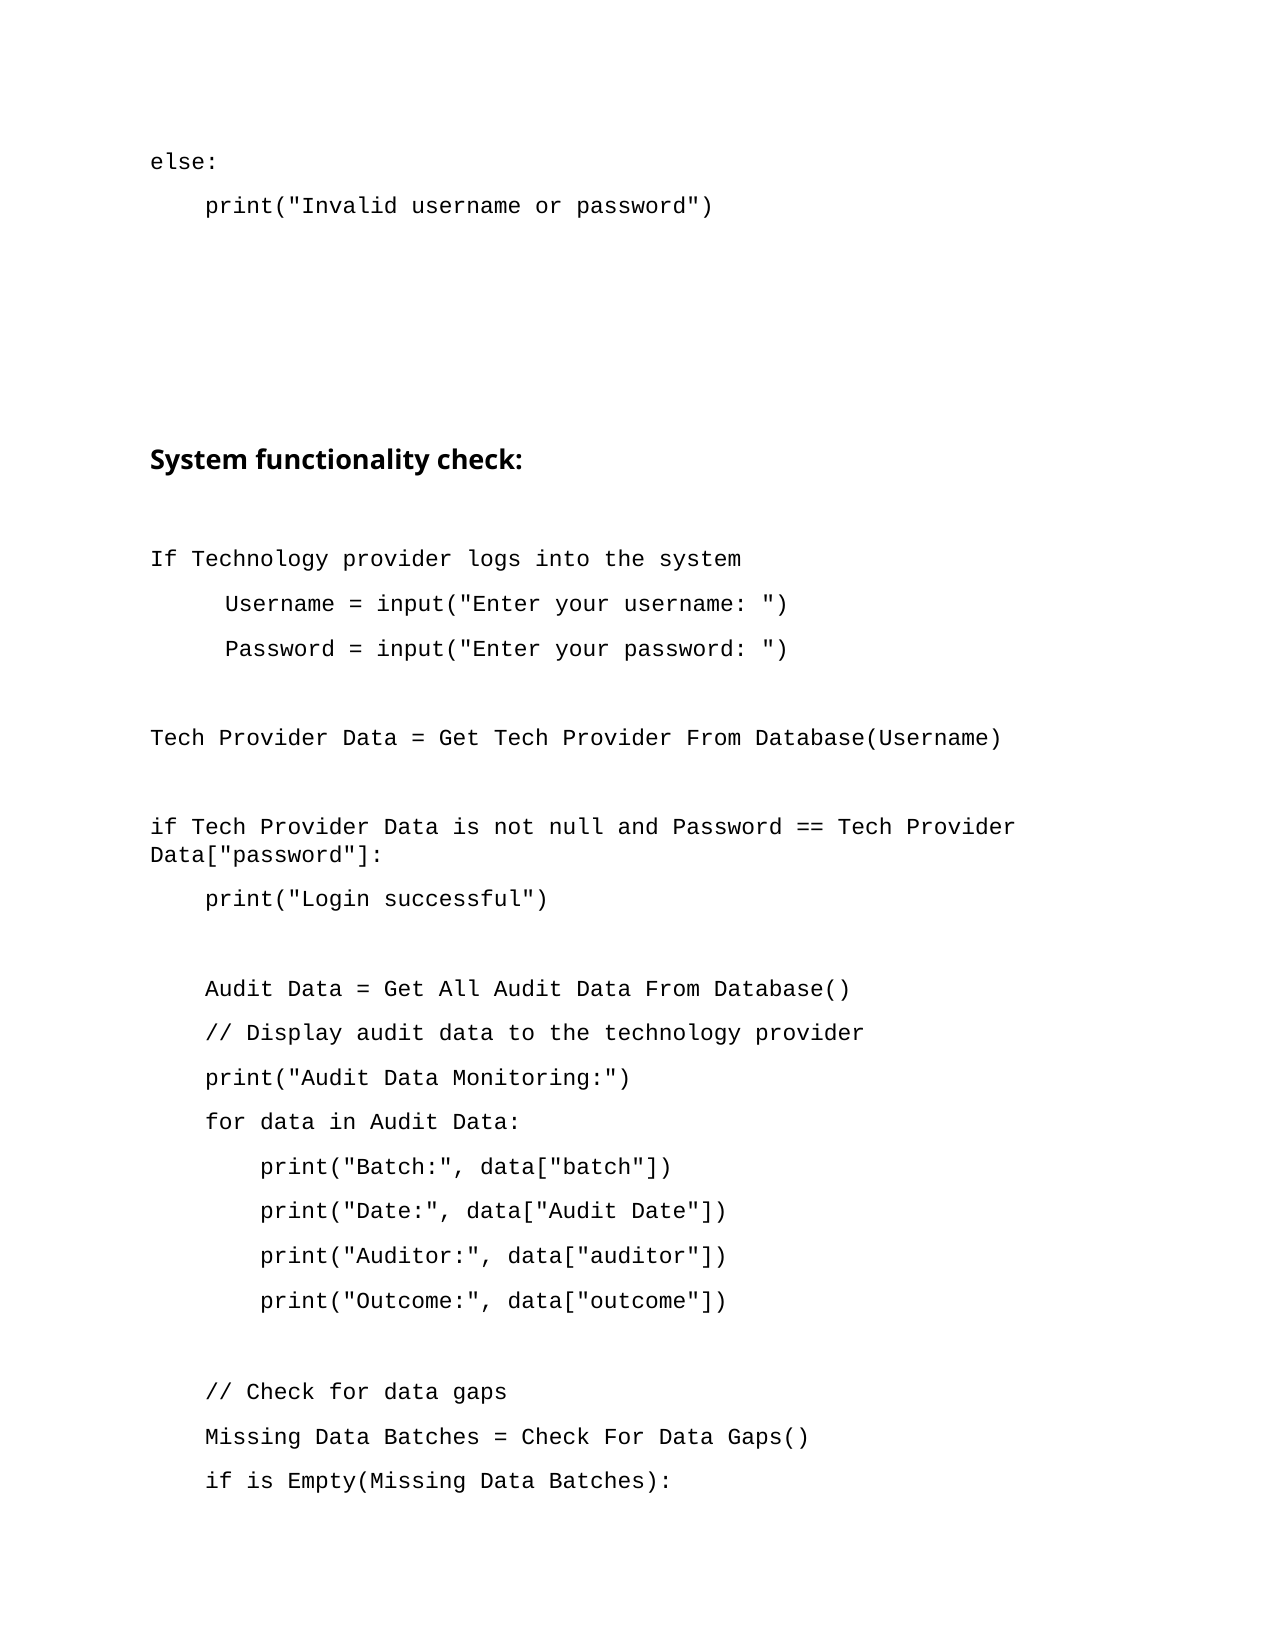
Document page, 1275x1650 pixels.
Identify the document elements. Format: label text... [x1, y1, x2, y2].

text print("Audit Data Monitoring:") [150, 1066, 1125, 1092]
text else: [150, 150, 1125, 176]
text // Check for data gaps [150, 1380, 1125, 1406]
text Username = input("Enter your username: ") [150, 592, 1125, 618]
text Password = input("Enter your password: ") [150, 637, 1125, 663]
text print("Batch:", data["batch"]) [150, 1155, 1125, 1181]
text // Display audit data to the technology provider [150, 1021, 1125, 1047]
text print("Auditor:", data["auditor"]) [150, 1244, 1125, 1270]
text print("Date:", data["Audit Date"]) [150, 1200, 1125, 1226]
text Tech Provider Data = Get Tech Provider From Database(Username) [150, 726, 1125, 752]
text for data in Audit Data: [150, 1111, 1125, 1137]
text if is Empty(Missing Data Batches): [150, 1469, 1125, 1496]
text System functionality check: [150, 441, 1125, 478]
text If Technology provider logs into the system [150, 548, 1125, 574]
text print("Invalid username or password") [150, 194, 1125, 221]
text print("Outcome:", data["outcome"]) [150, 1289, 1125, 1315]
text Missing Data Batches = Check For Data Gaps() [150, 1425, 1125, 1451]
text Audit Data = Get All Audit Data From Database() [150, 977, 1125, 1003]
text print("Login successful") [150, 888, 1125, 914]
text if Tech Provider Data is not null and Password == Tech Provider Data["password"]: [150, 815, 1125, 869]
